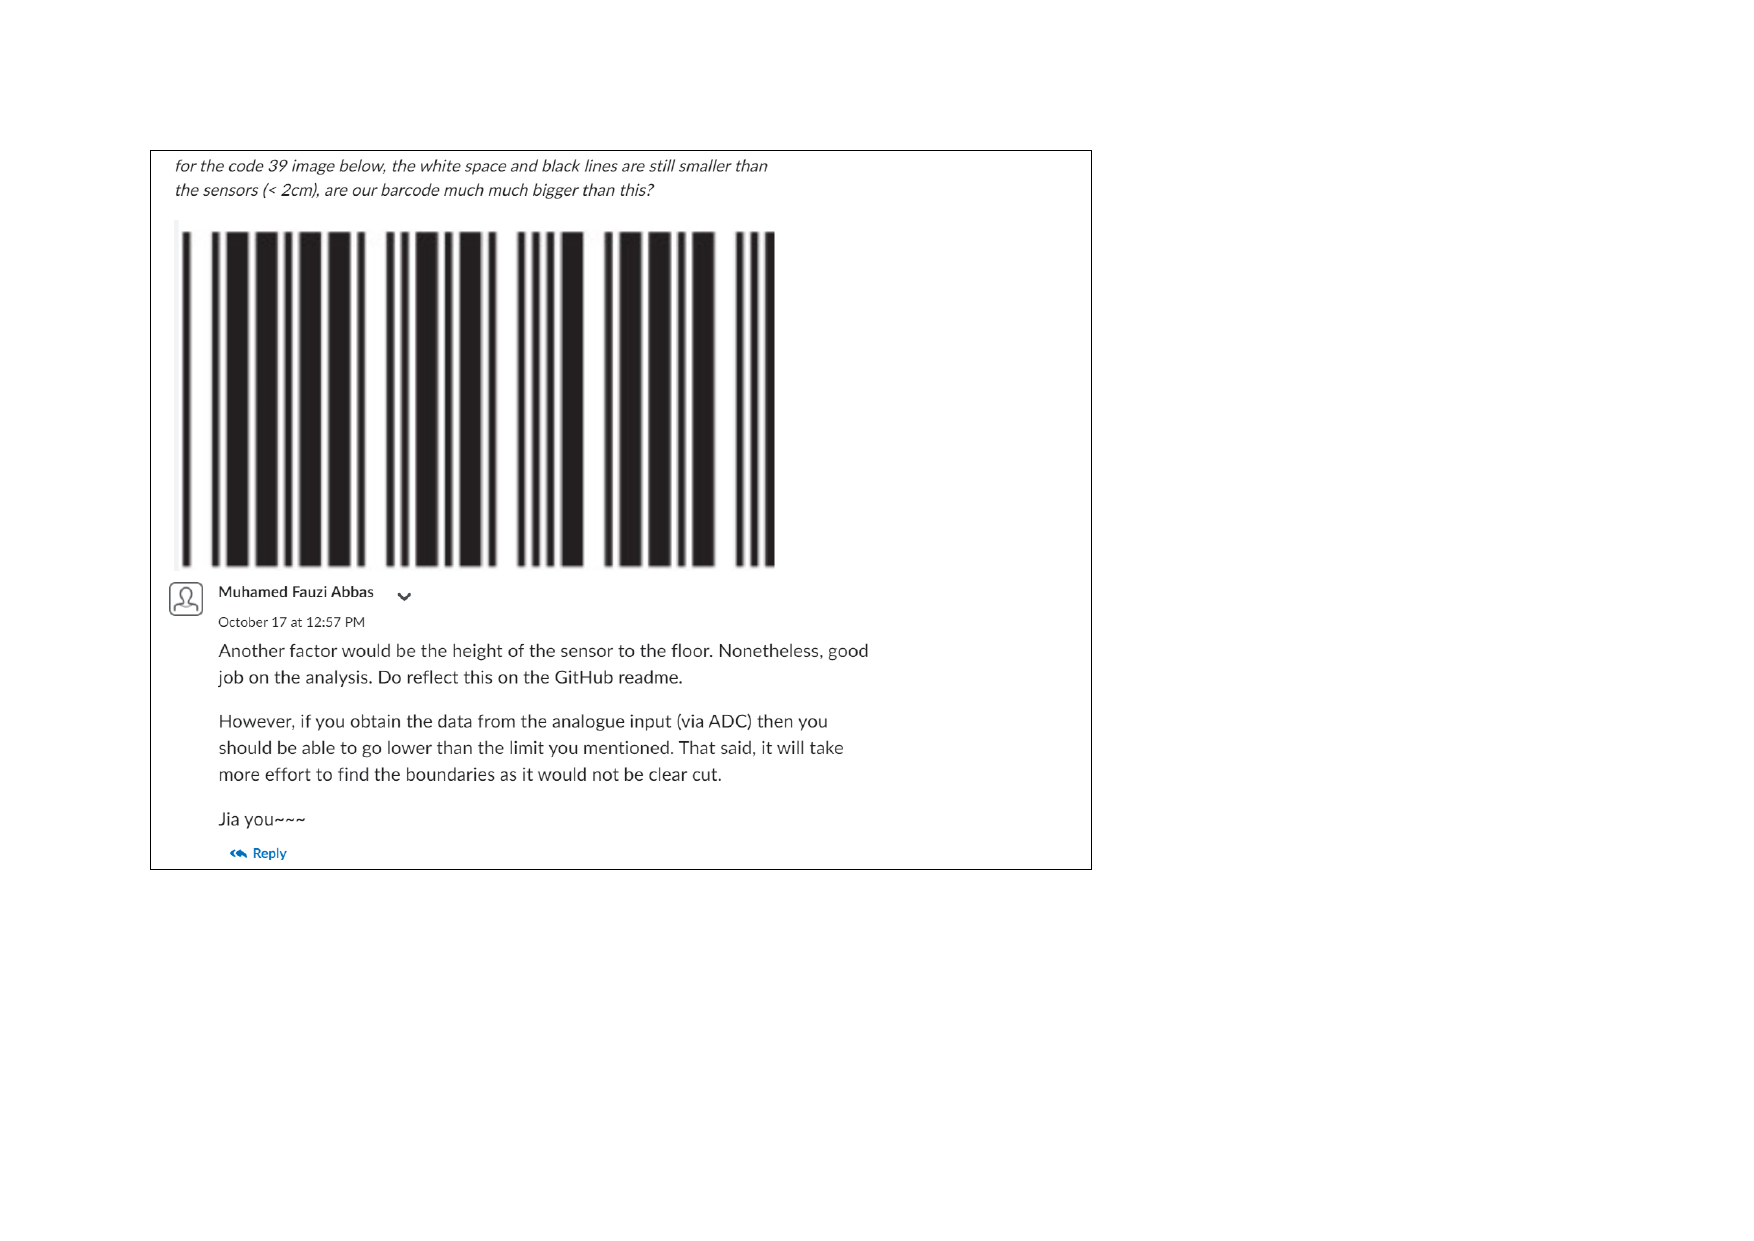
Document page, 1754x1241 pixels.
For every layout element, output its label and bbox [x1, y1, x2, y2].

table_cell [151, 151, 161, 869]
table_cell [779, 151, 1091, 869]
picture [161, 151, 877, 869]
